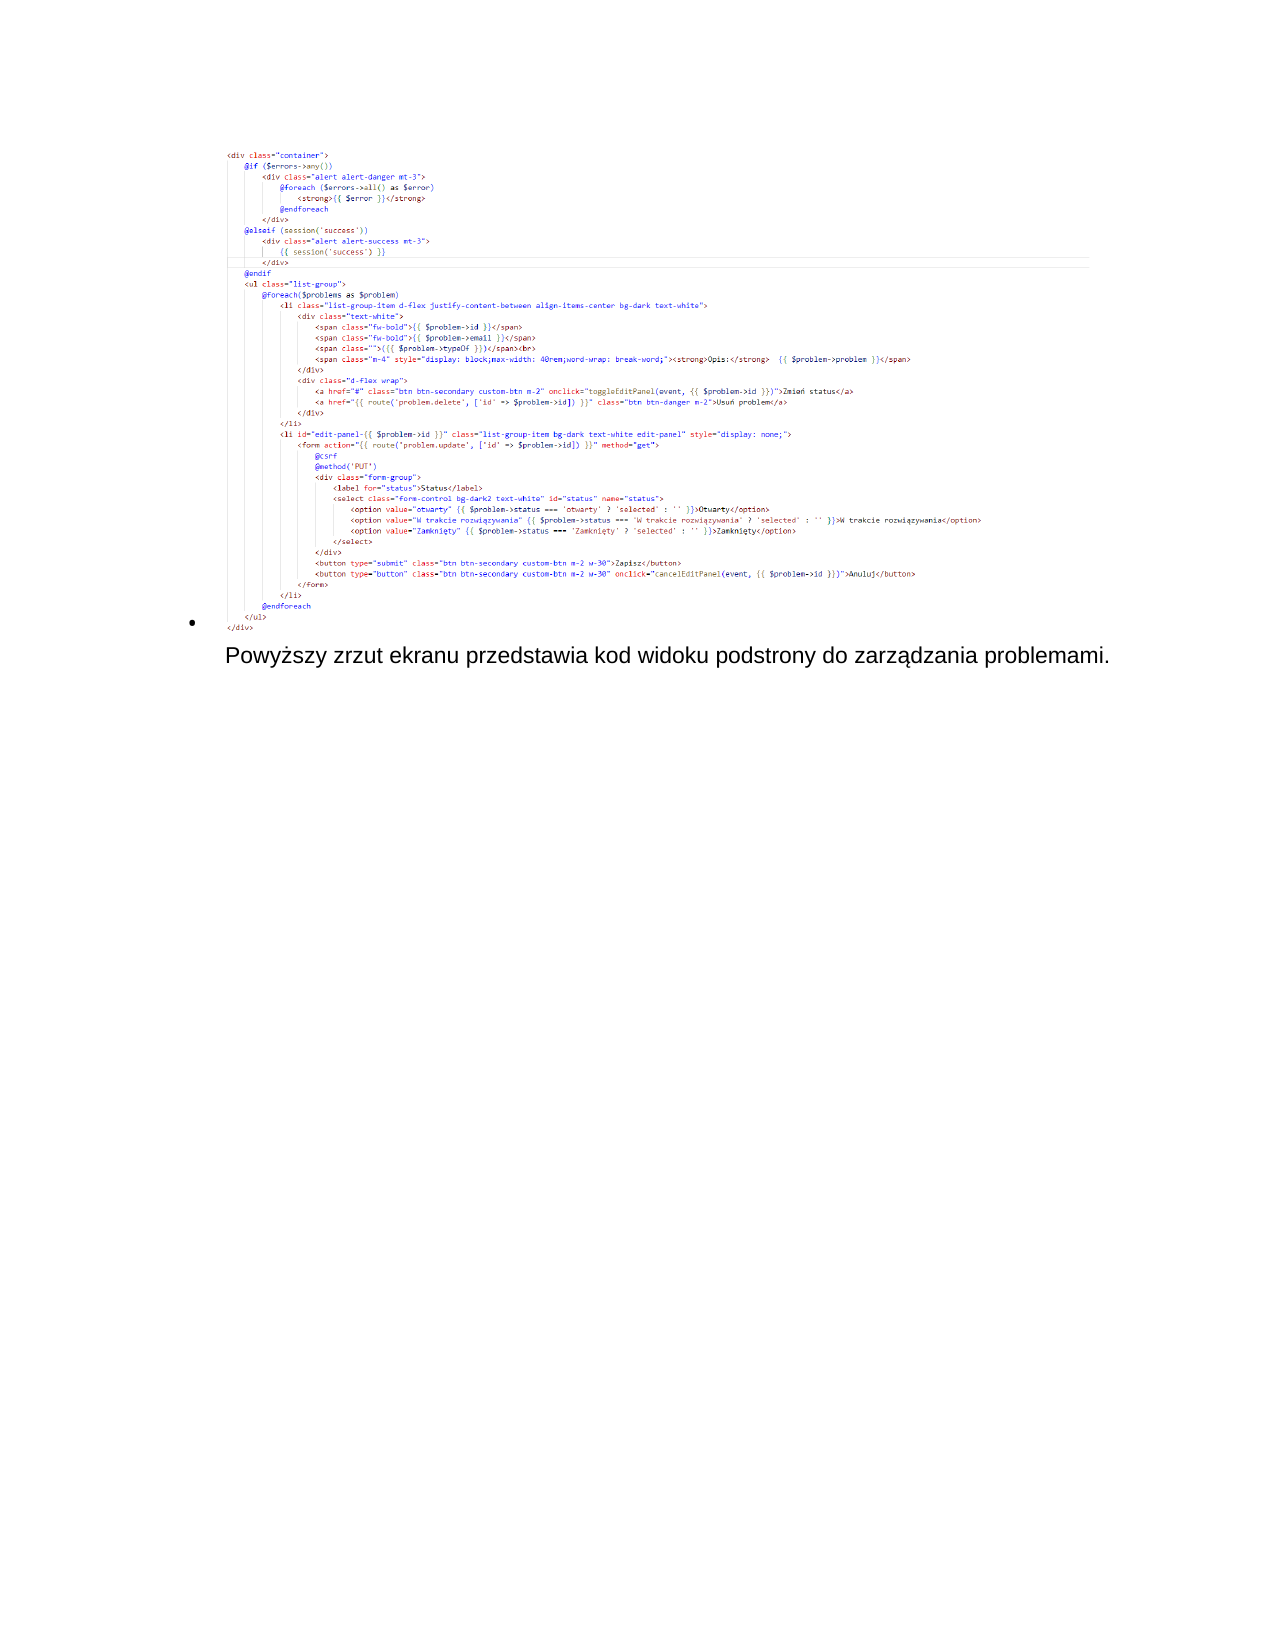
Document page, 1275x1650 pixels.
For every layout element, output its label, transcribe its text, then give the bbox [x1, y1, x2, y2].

picture [225, 150, 1090, 633]
